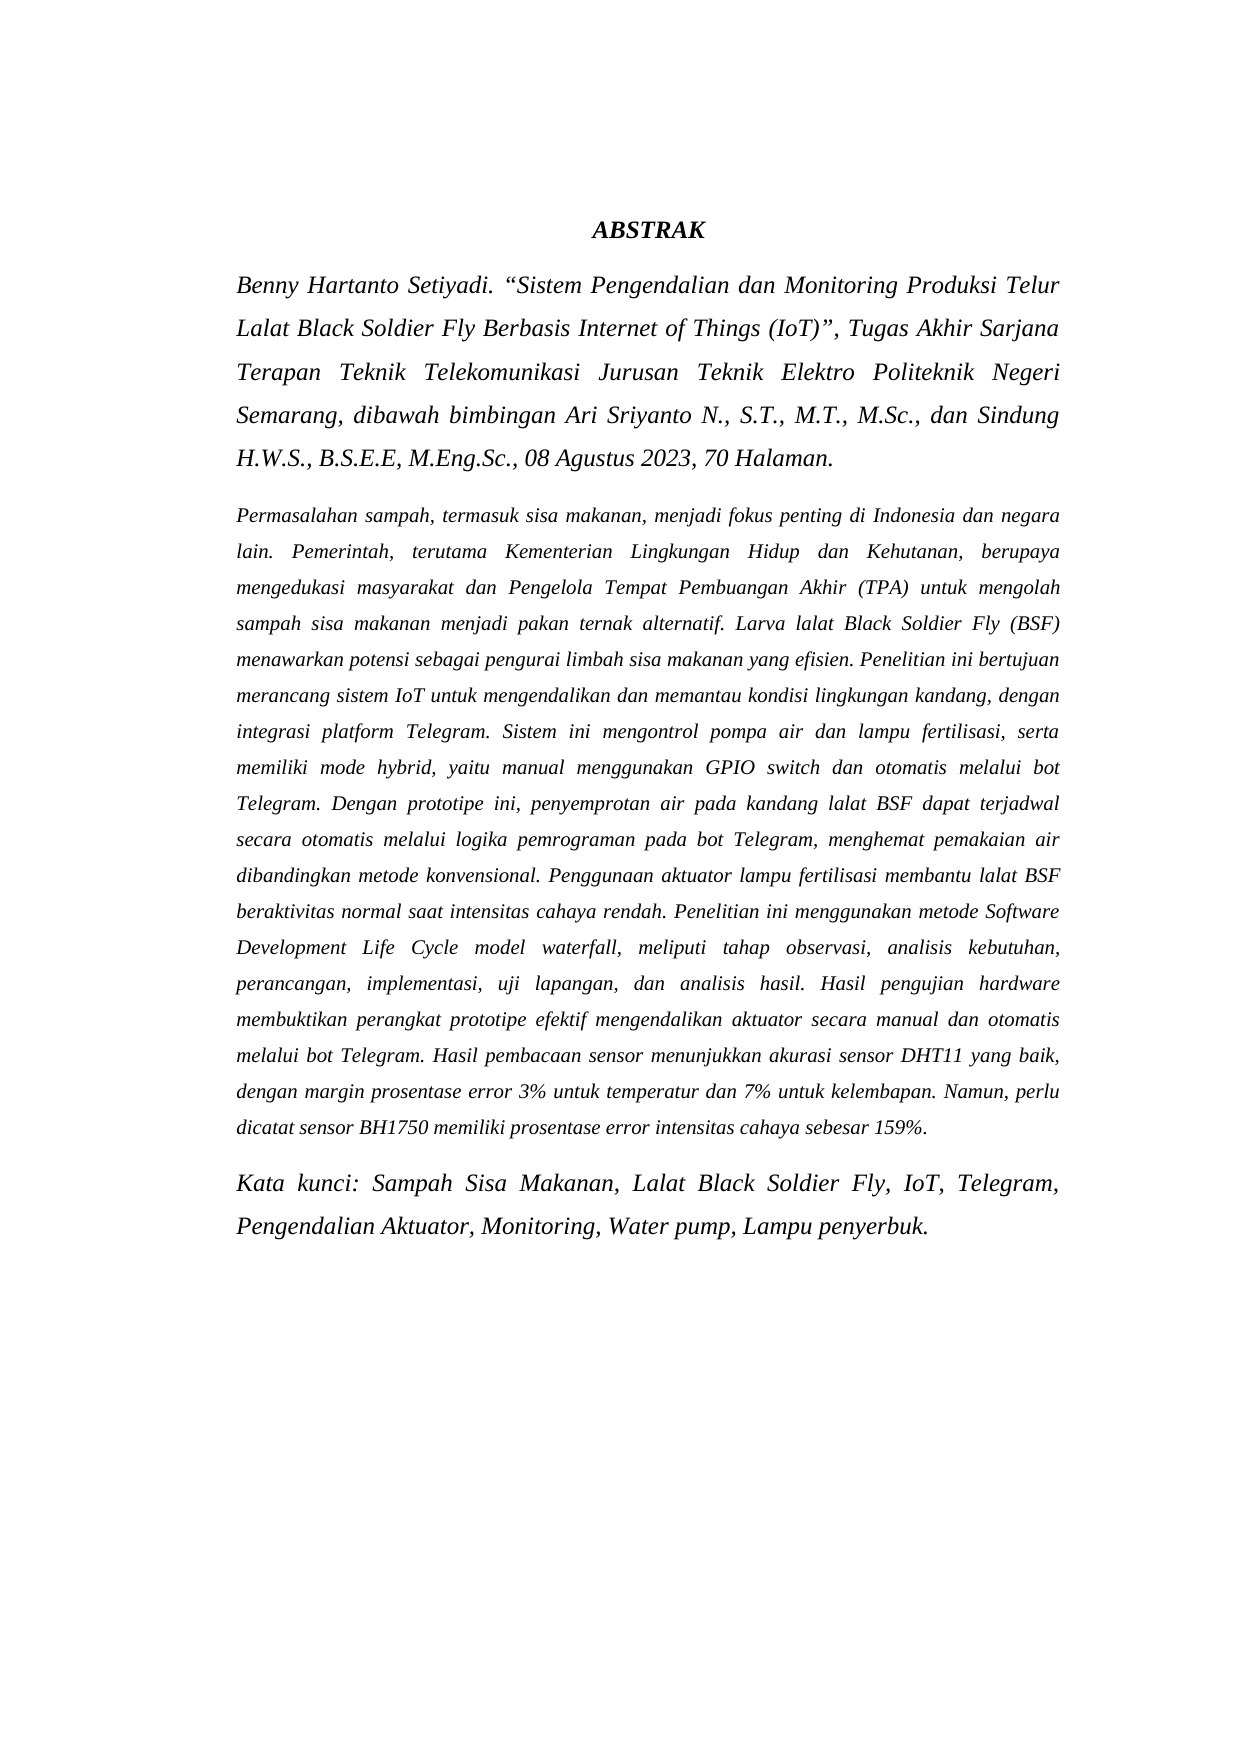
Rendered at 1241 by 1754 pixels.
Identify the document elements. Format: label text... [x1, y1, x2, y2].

text Kata kunci: Sampah Sisa Makanan, Lalat Black Soldier Fly, IoT, Telegram, Pengendalian Aktuator, Monitoring, Water pump, Lampu penyerbuk. [236, 1168, 1063, 1240]
subtitle ABSTRAK [236, 215, 1063, 243]
text Permasalahan sampah, termasuk sisa makanan, menjadi fokus penting di Indonesia dan negara lain. Pemerintah, terutama Kementerian Lingkungan Hidup dan Kehutanan, berupaya mengedukasi masyarakat dan Pengelola Tempat Pembuangan Akhir (TPA) untuk mengolah sampah sisa makanan menjadi pakan ternak alternatif. Larva lalat Black Soldier Fly (BSF) menawarkan potensi sebagai pengurai limbah sisa makanan yang efisien. Penelitian ini bertujuan merancang sistem IoT untuk mengendalikan dan memantau kondisi lingkungan kandang, dengan integrasi platform Telegram. Sistem ini mengontrol pompa air dan lampu fertilisasi, serta memiliki mode hybrid, yaitu manual menggunakan GPIO switch dan otomatis melalui bot Telegram. Dengan prototipe ini, penyemprotan air pada kandang lalat BSF dapat terjadwal secara otomatis melalui logika pemrograman pada bot Telegram, menghemat pemakaian air dibandingkan metode konvensional. Penggunaan aktuator lampu fertilisasi membantu lalat BSF beraktivitas normal saat intensitas cahaya rendah. Penelitian ini menggunakan metode Software Development Life Cycle model waterfall, meliputi tahap observasi, analisis kebutuhan, perancangan, implementasi, uji lapangan, dan analisis hasil. Hasil pengujian hardware membuktikan perangkat prototipe efektif mengendalikan aktuator secara manual dan otomatis melalui bot Telegram. Hasil pembacaan sensor menunjukkan akurasi sensor DHT11 yang baik, dengan margin prosentase error 3% untuk temperatur dan 7% untuk kelembapan. Namun, perlu dicatat sensor BH1750 memiliki prosentase error intensitas cahaya sebesar 159%. [236, 503, 1063, 1139]
text Benny Hartanto Setiyadi. “Sistem Pengendalian dan Monitoring Produksi Telur Lalat Black Soldier Fly Berbasis Internet of Things (IoT)”, Tugas Akhir Sarjana Terapan Teknik Telekomunikasi Jurusan Teknik Elektro Politeknik Negeri Semarang, dibawah bimbingan Ari Sriyanto N., S.T., M.T., M.Sc., dan Sindung H.W.S., B.S.E.E, M.Eng.Sc., 08 Agustus 2023, 70 Halaman. [236, 270, 1063, 472]
